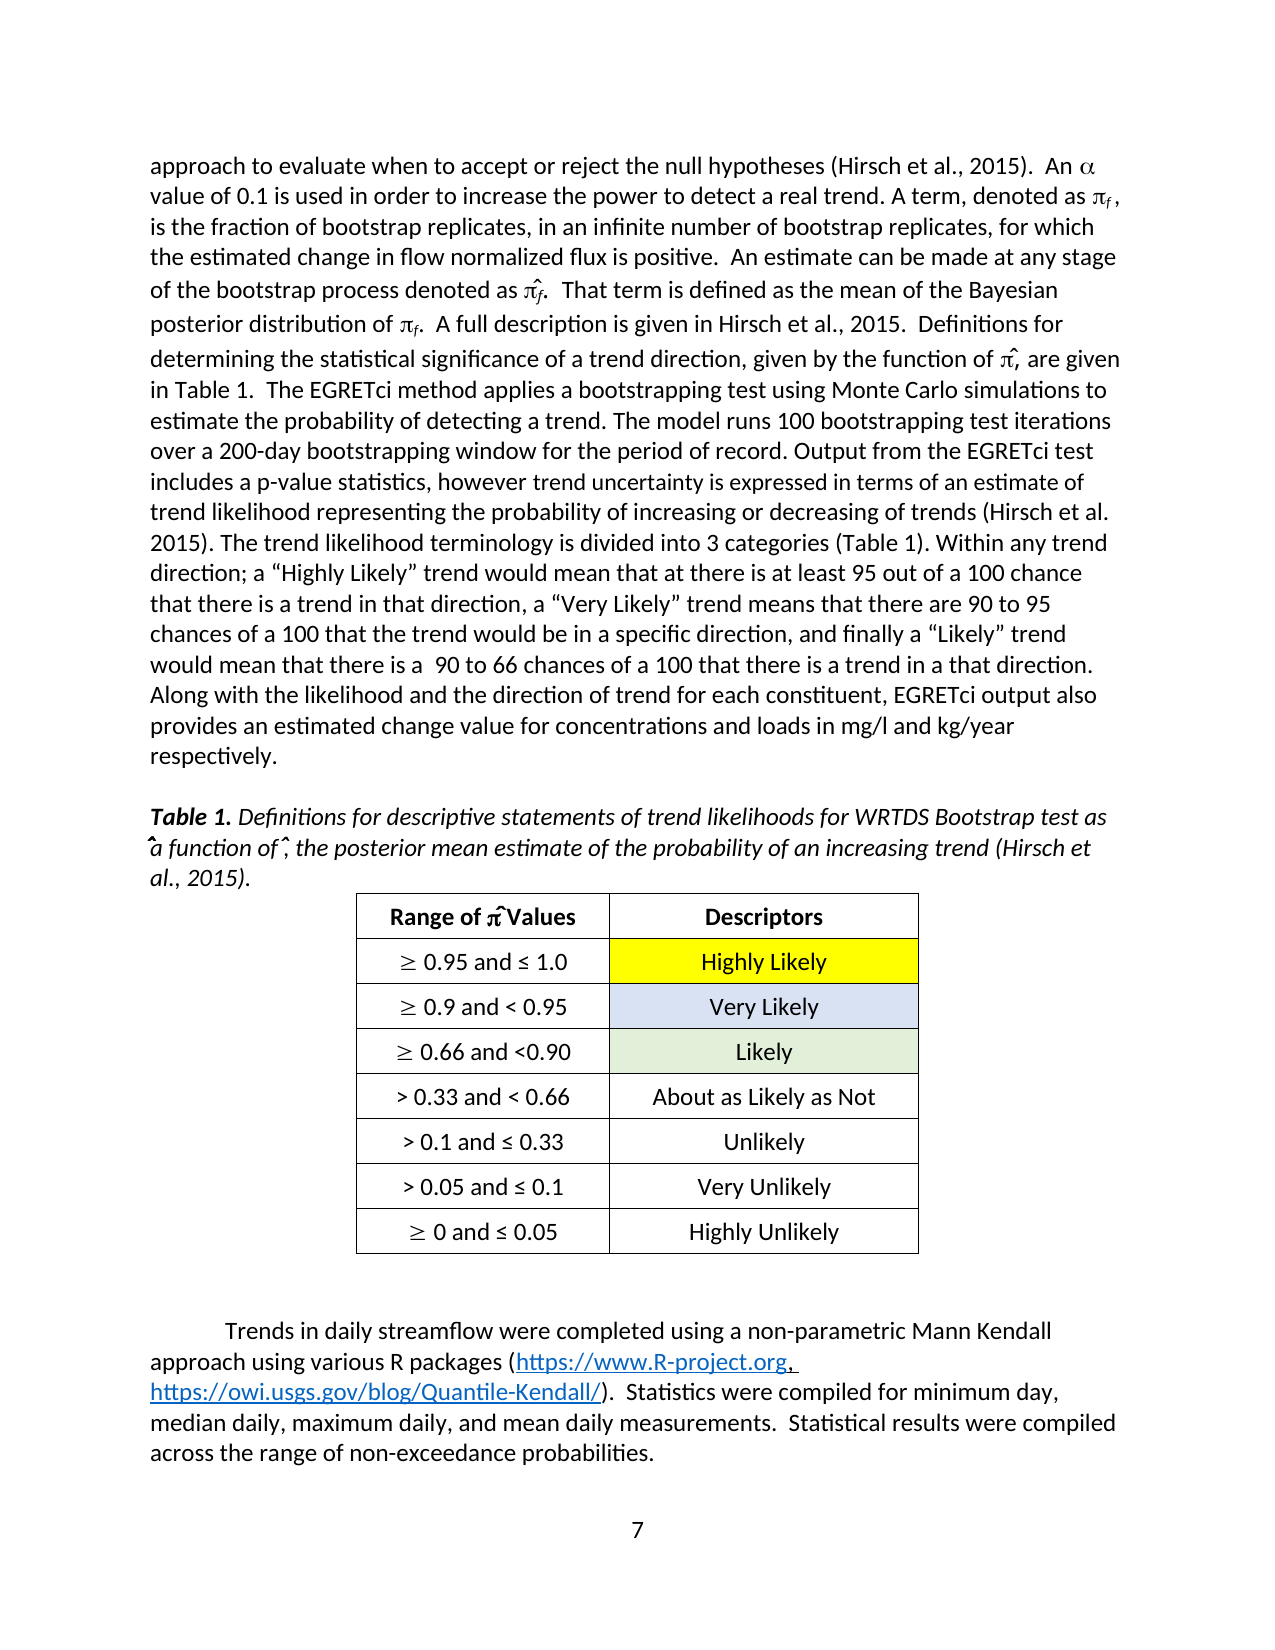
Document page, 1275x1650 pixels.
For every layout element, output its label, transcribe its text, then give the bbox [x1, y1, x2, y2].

table_cell Very Unlikely [610, 1164, 918, 1208]
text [150, 150, 1125, 771]
text Trends in daily streamflow were completed using a non-parametric Mann Kendall approach using various R packages (https://www.R-project.org, https://owi.usgs.gov/blog/Quantile-Kendall/). Statistics were compiled for minimum day, median daily, maximum daily, and mean daily measurements. Statistical results were compiled across the range of non-exceedance probabilities. [150, 1315, 1125, 1468]
table_header Range of ̂ Values [357, 894, 609, 938]
table_cell > 0.05 and ≤ 0.1 [357, 1164, 609, 1208]
table_cell Unlikely [610, 1119, 918, 1163]
table_cell 0.95 and ≤ 1.0 [357, 939, 609, 983]
table_cell Highly Unlikely [610, 1209, 918, 1253]
table_header Descriptors [610, 894, 918, 938]
table_cell About as Likely as Not [610, 1074, 918, 1118]
table_cell Very Likely [610, 984, 918, 1028]
table_cell > 0.1 and ≤ 0.33 [357, 1119, 609, 1163]
table_cell 0.9 and < 0.95 [357, 984, 609, 1028]
table_cell Likely [610, 1029, 918, 1073]
text Table 1. Definitions for descriptive statements of trend likelihoods for WRTDS Bootstrap test as a function of ̂, the posterior mean estimate of the probability of an increasing trend (Hirsch et al., 2015). [150, 802, 1125, 893]
table_cell > 0.33 and < 0.66 [357, 1074, 609, 1118]
table_cell Highly Likely [610, 939, 918, 983]
table_cell 0 and ≤ 0.05 [357, 1209, 609, 1253]
table_cell 0.66 and <0.90 [357, 1029, 609, 1073]
